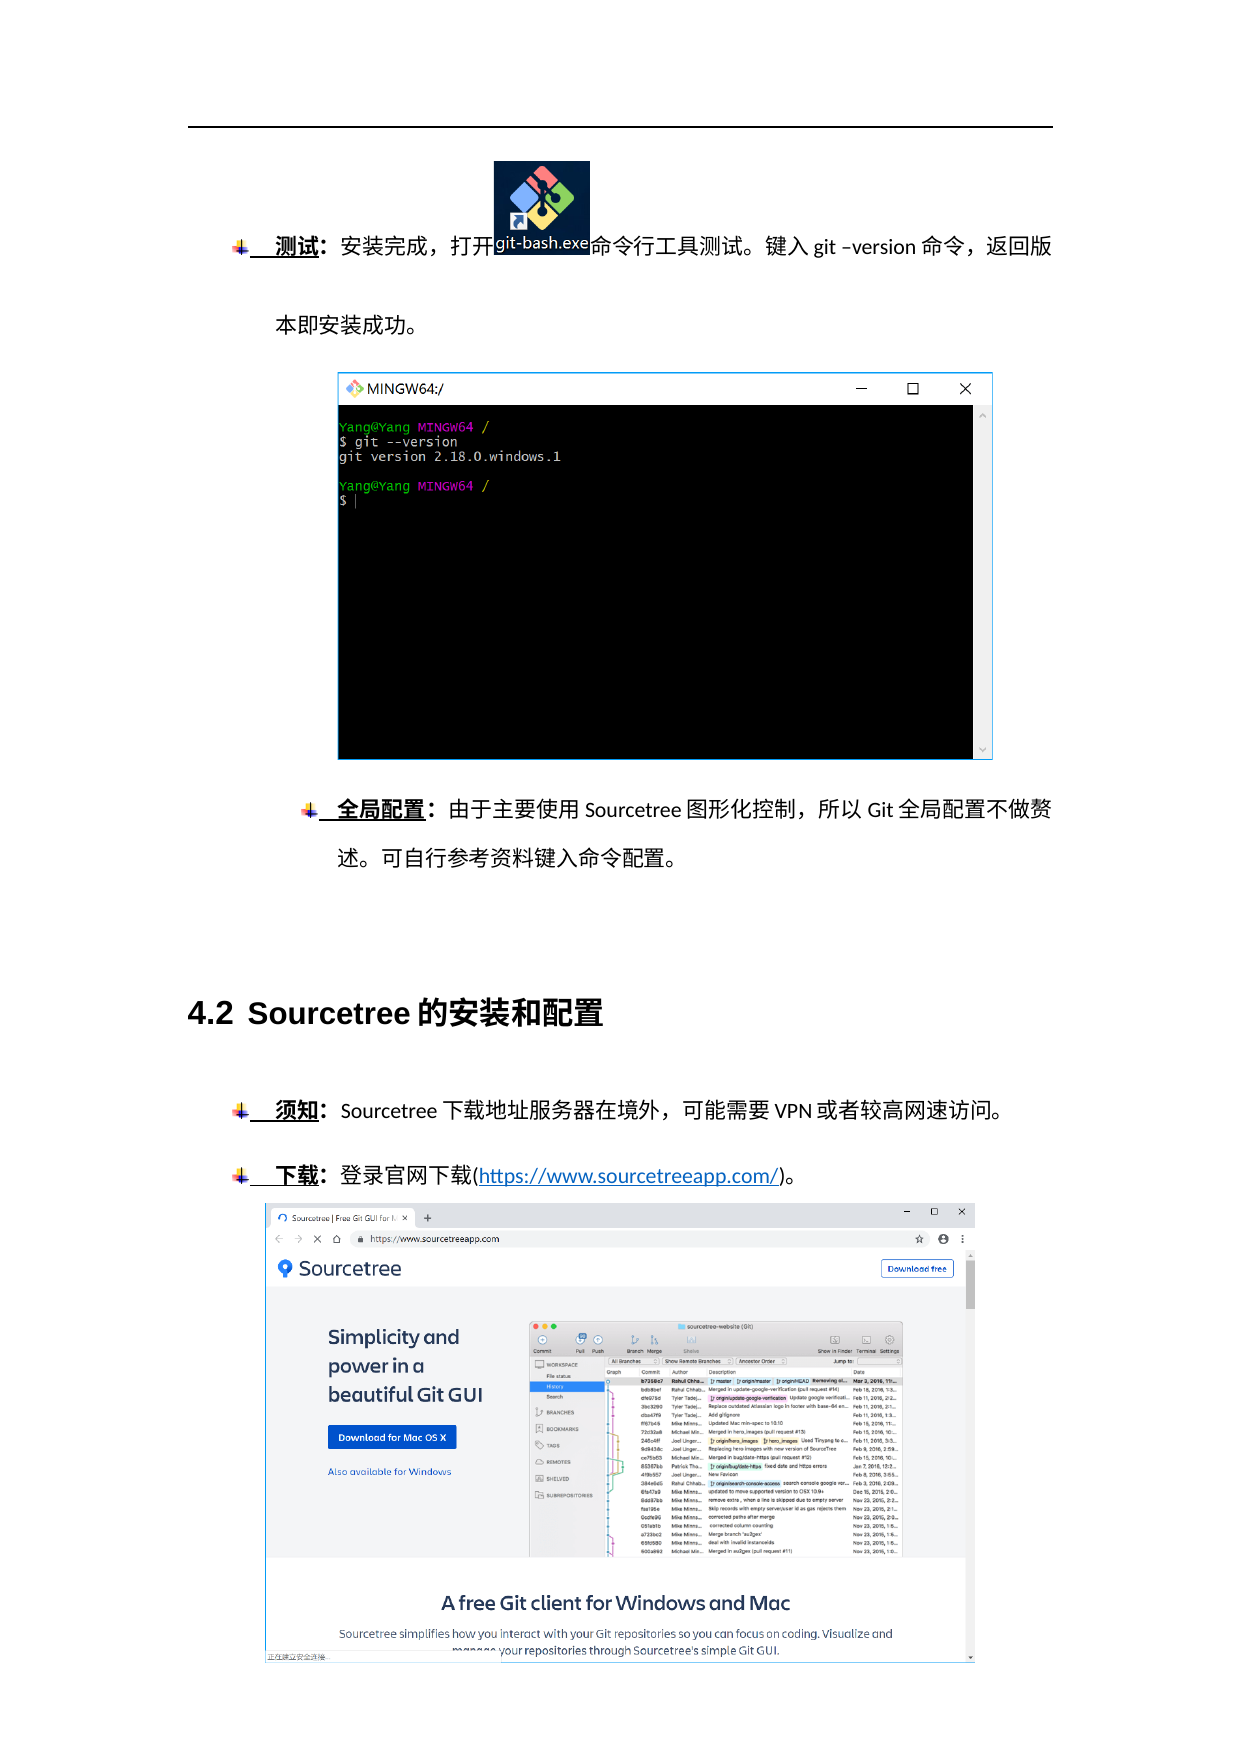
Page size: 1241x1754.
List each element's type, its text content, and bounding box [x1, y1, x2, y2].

picture [232, 238, 249, 255]
list 全局配置：由于主要使用Sourcetree图形化控制，所以Git全局配置不做赘述。可自行参考资料键入命令配置。 [300, 792, 1053, 873]
picture [337, 372, 993, 760]
list 测试：安装完成，打开命令行工具测试。键入git –version 命令，返回版本即安装成功。 [231, 161, 1053, 340]
list 下载：登录官网下载(https://www.sourcetreeapp.com/)。 [231, 1157, 1053, 1190]
list 须知：Sourcetree下载地址服务器在境外，可能需要VPN或者较高网速访问。 [231, 1093, 1053, 1125]
picture [493, 161, 590, 255]
picture [265, 1203, 975, 1663]
picture [301, 801, 318, 818]
subtitle Sourcetree的安装和配置 [187, 978, 1053, 1043]
picture [232, 1166, 249, 1184]
picture [232, 1101, 249, 1119]
